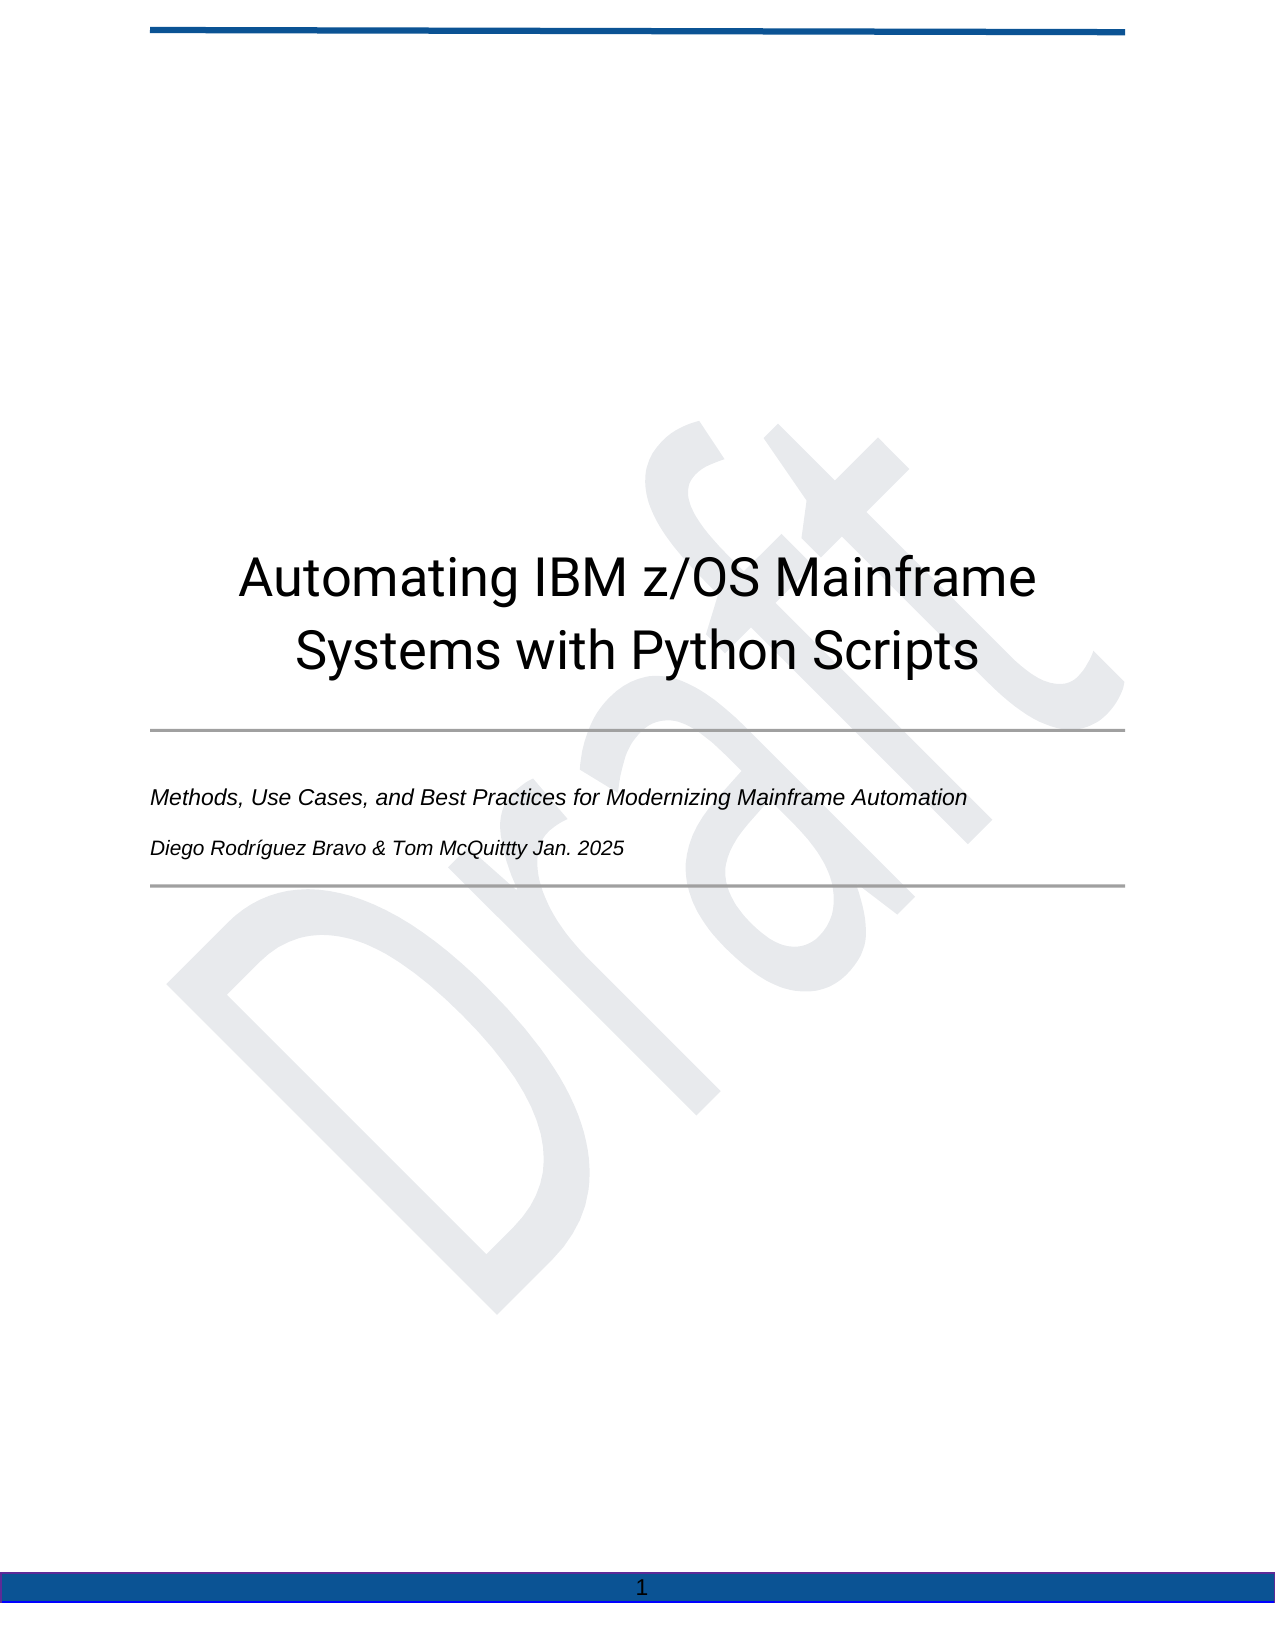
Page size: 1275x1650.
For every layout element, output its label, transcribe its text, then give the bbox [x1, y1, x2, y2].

text Methods, Use Cases, and Best Practices for Modernizing Mainframe Automation [150, 784, 1125, 810]
title Automating IBM z/OS Mainframe Systems with Python Scripts [150, 546, 1125, 683]
text Diego Rodríguez Bravo & Tom McQuittty Jan. 2025 [150, 835, 1125, 859]
